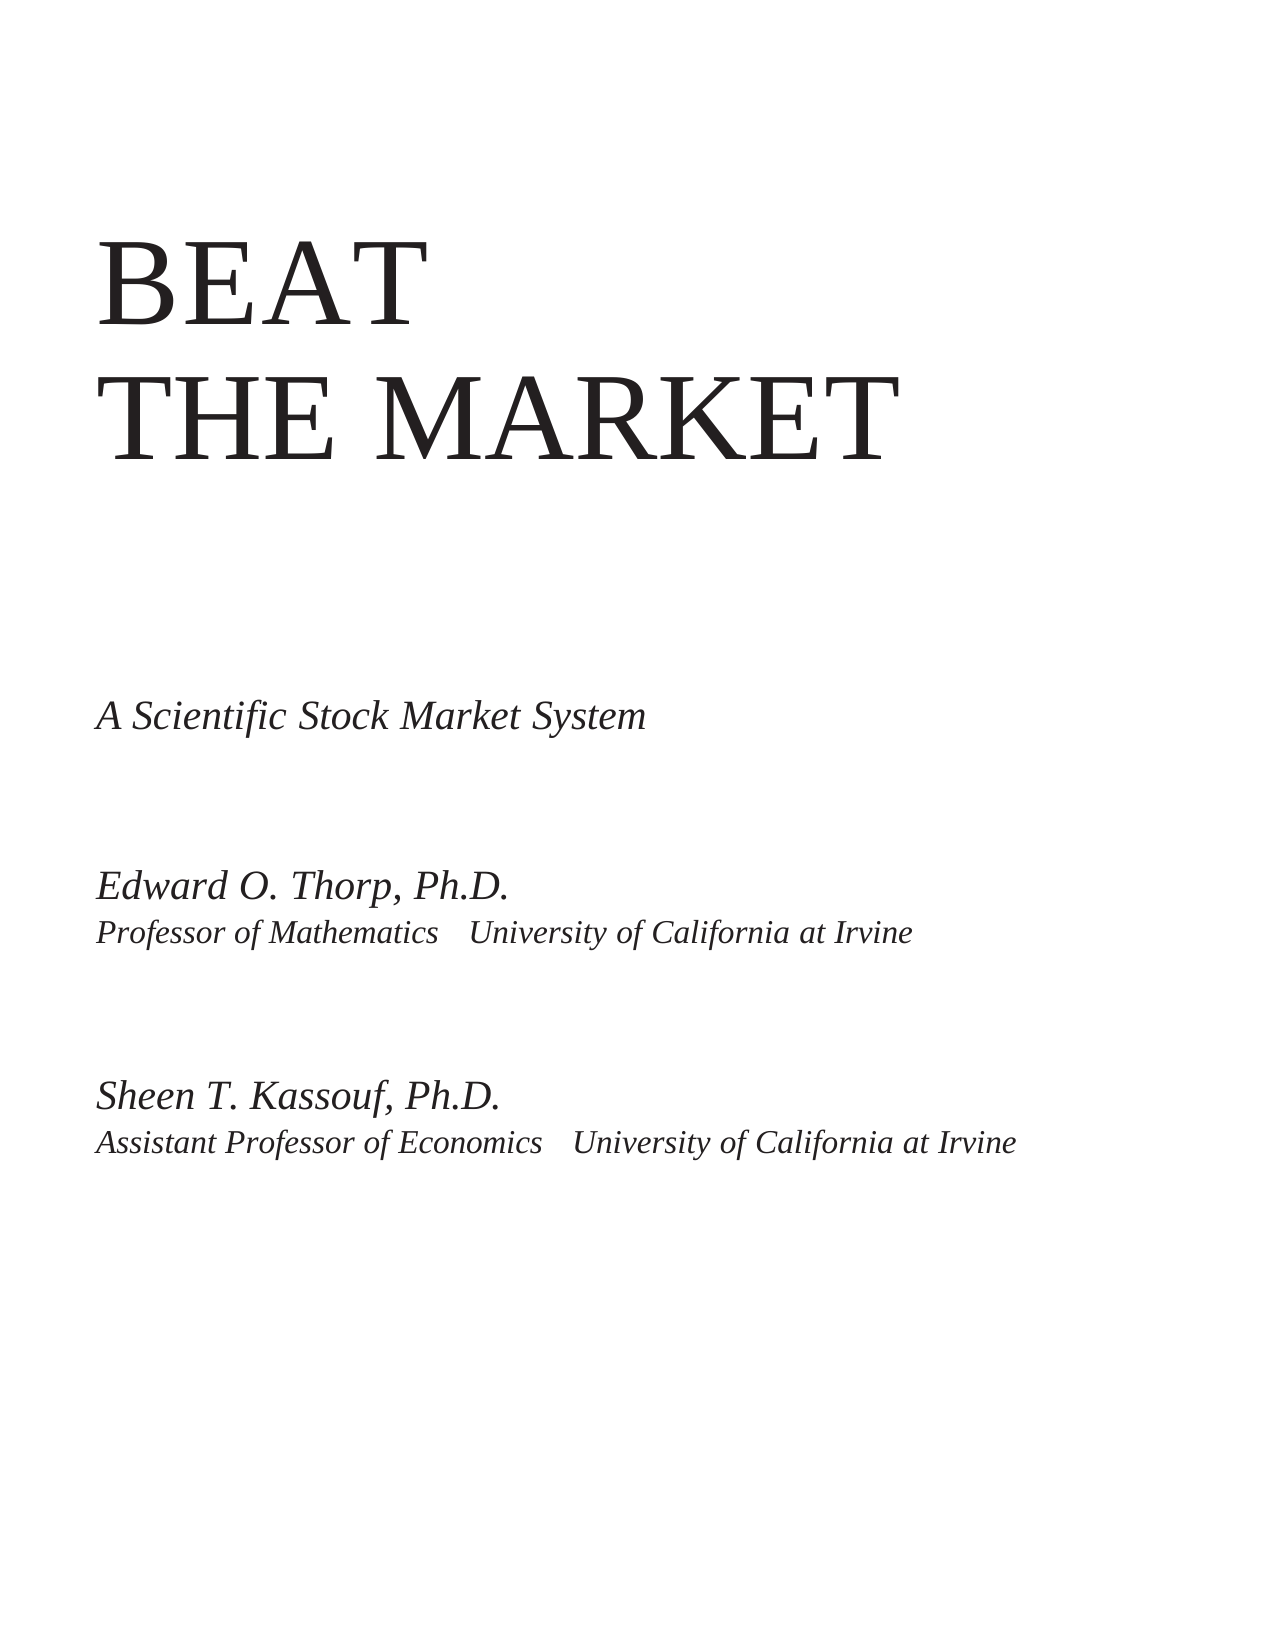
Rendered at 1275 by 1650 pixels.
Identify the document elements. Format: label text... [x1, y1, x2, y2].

text Assistant Professor of Economics University of California at Irvine [96, 1123, 1267, 1161]
subtitle Sheen T. Kassouf, Ph.D. [96, 1071, 1267, 1119]
title BEAT [96, 216, 1267, 351]
text Edward O. Thorp, Ph.D. [96, 861, 1267, 909]
title THE MARKET [96, 351, 1267, 487]
subtitle A Scientific Stock Market System [96, 691, 1267, 739]
text Professor of Mathematics University of California at Irvine [96, 913, 1267, 951]
